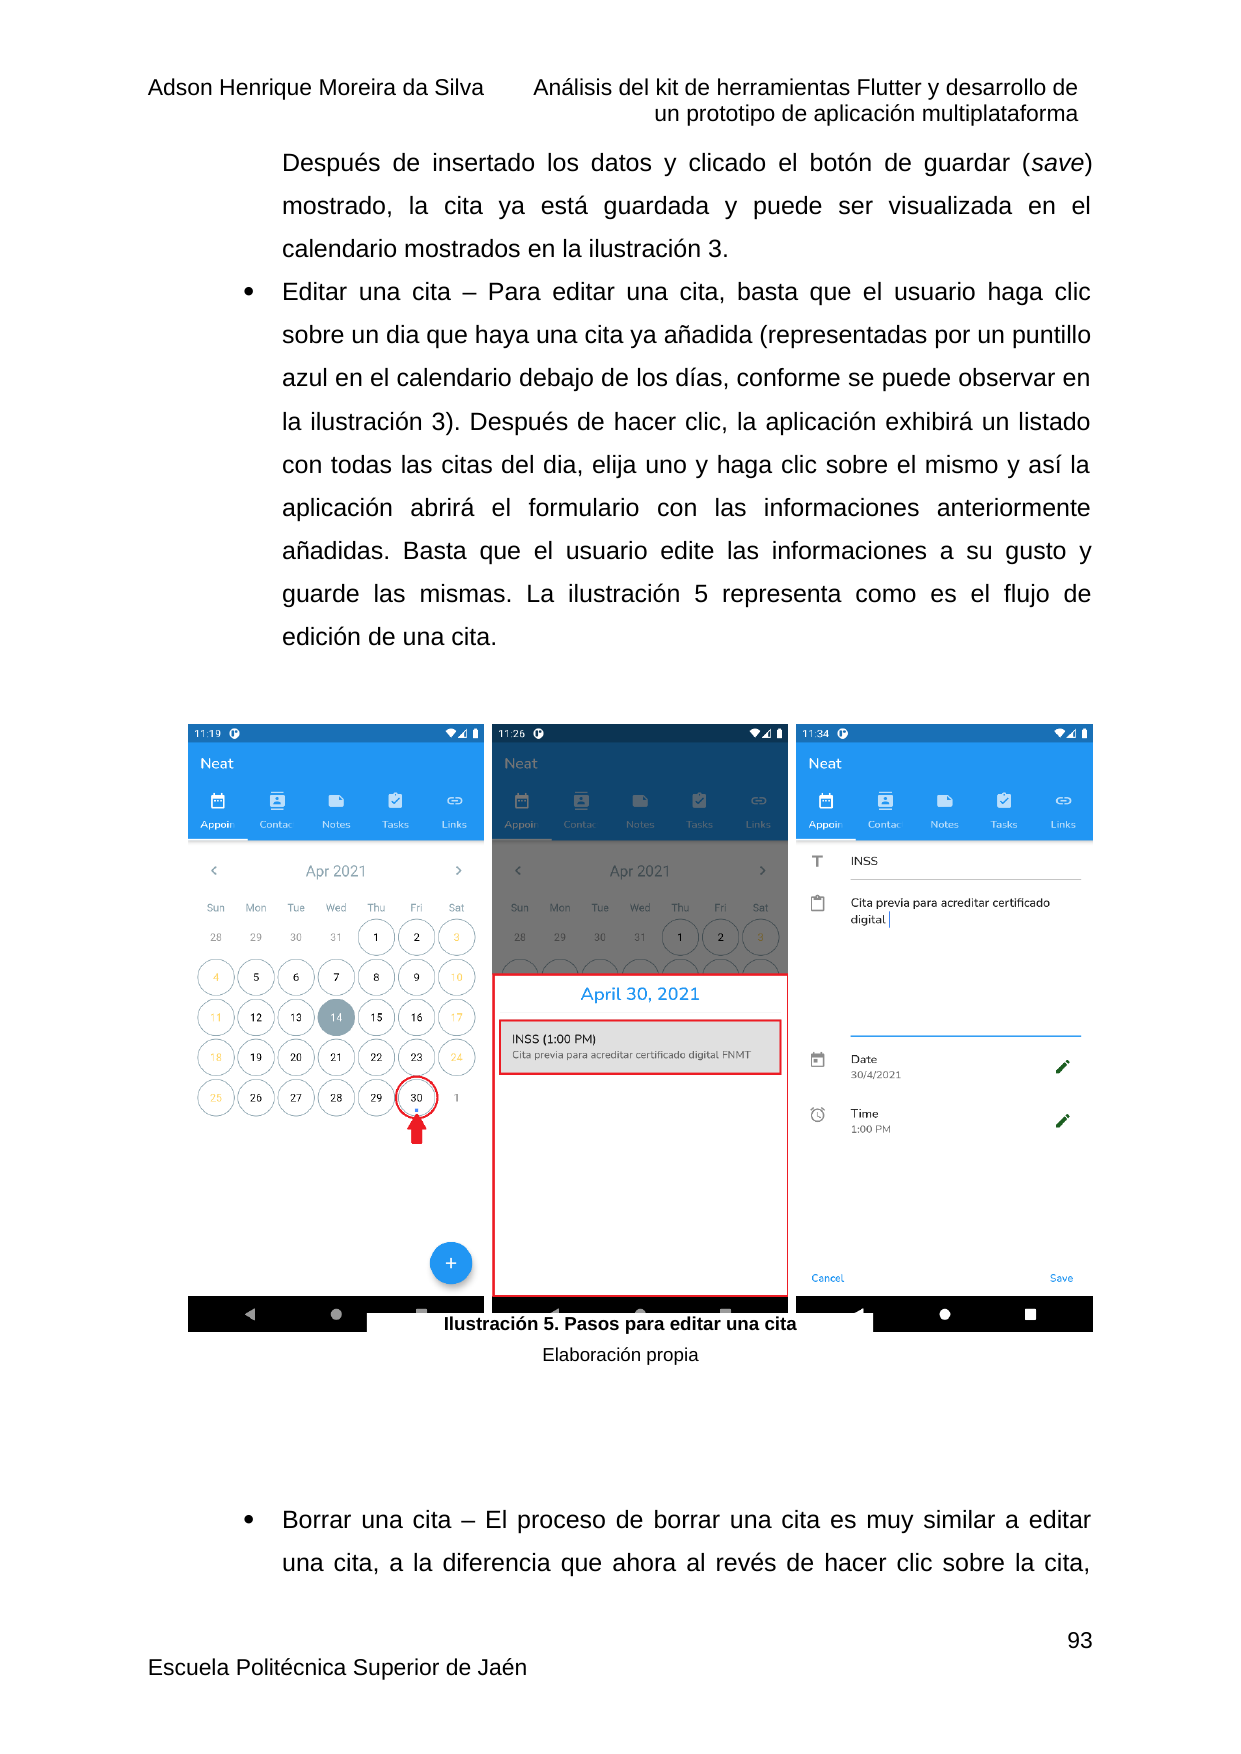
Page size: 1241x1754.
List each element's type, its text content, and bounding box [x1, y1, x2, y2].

picture [796, 724, 1093, 1332]
text Después de insertado los datos y clicado el botón de guardar (save) mostrado, la cita ya está guardada y puede ser visualizada en el calendario mostrados en la ilustración 3. [282, 148, 1092, 263]
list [244, 1505, 1092, 1577]
picture [492, 724, 788, 1313]
list Editar una cita – Para editar una cita, basta que el usuario haga clic sobre un dia que haya una cita ya añadida (representadas por un puntillo azul en el calendario debajo de los días, conforme se puede observar en la ilustración 3). Después de hacer clic, la aplicación exhibirá un listado con todas las citas del dia, elija uno y haga clic sobre el mismo y así la aplicación abrirá el formulario con las informaciones anteriormente añadidas. Basta que el usuario edite las informaciones a su gusto y guarde las mismas. La ilustración 5 representa como es el flujo de edición de una cita. [244, 277, 1092, 651]
picture [188, 724, 484, 1332]
